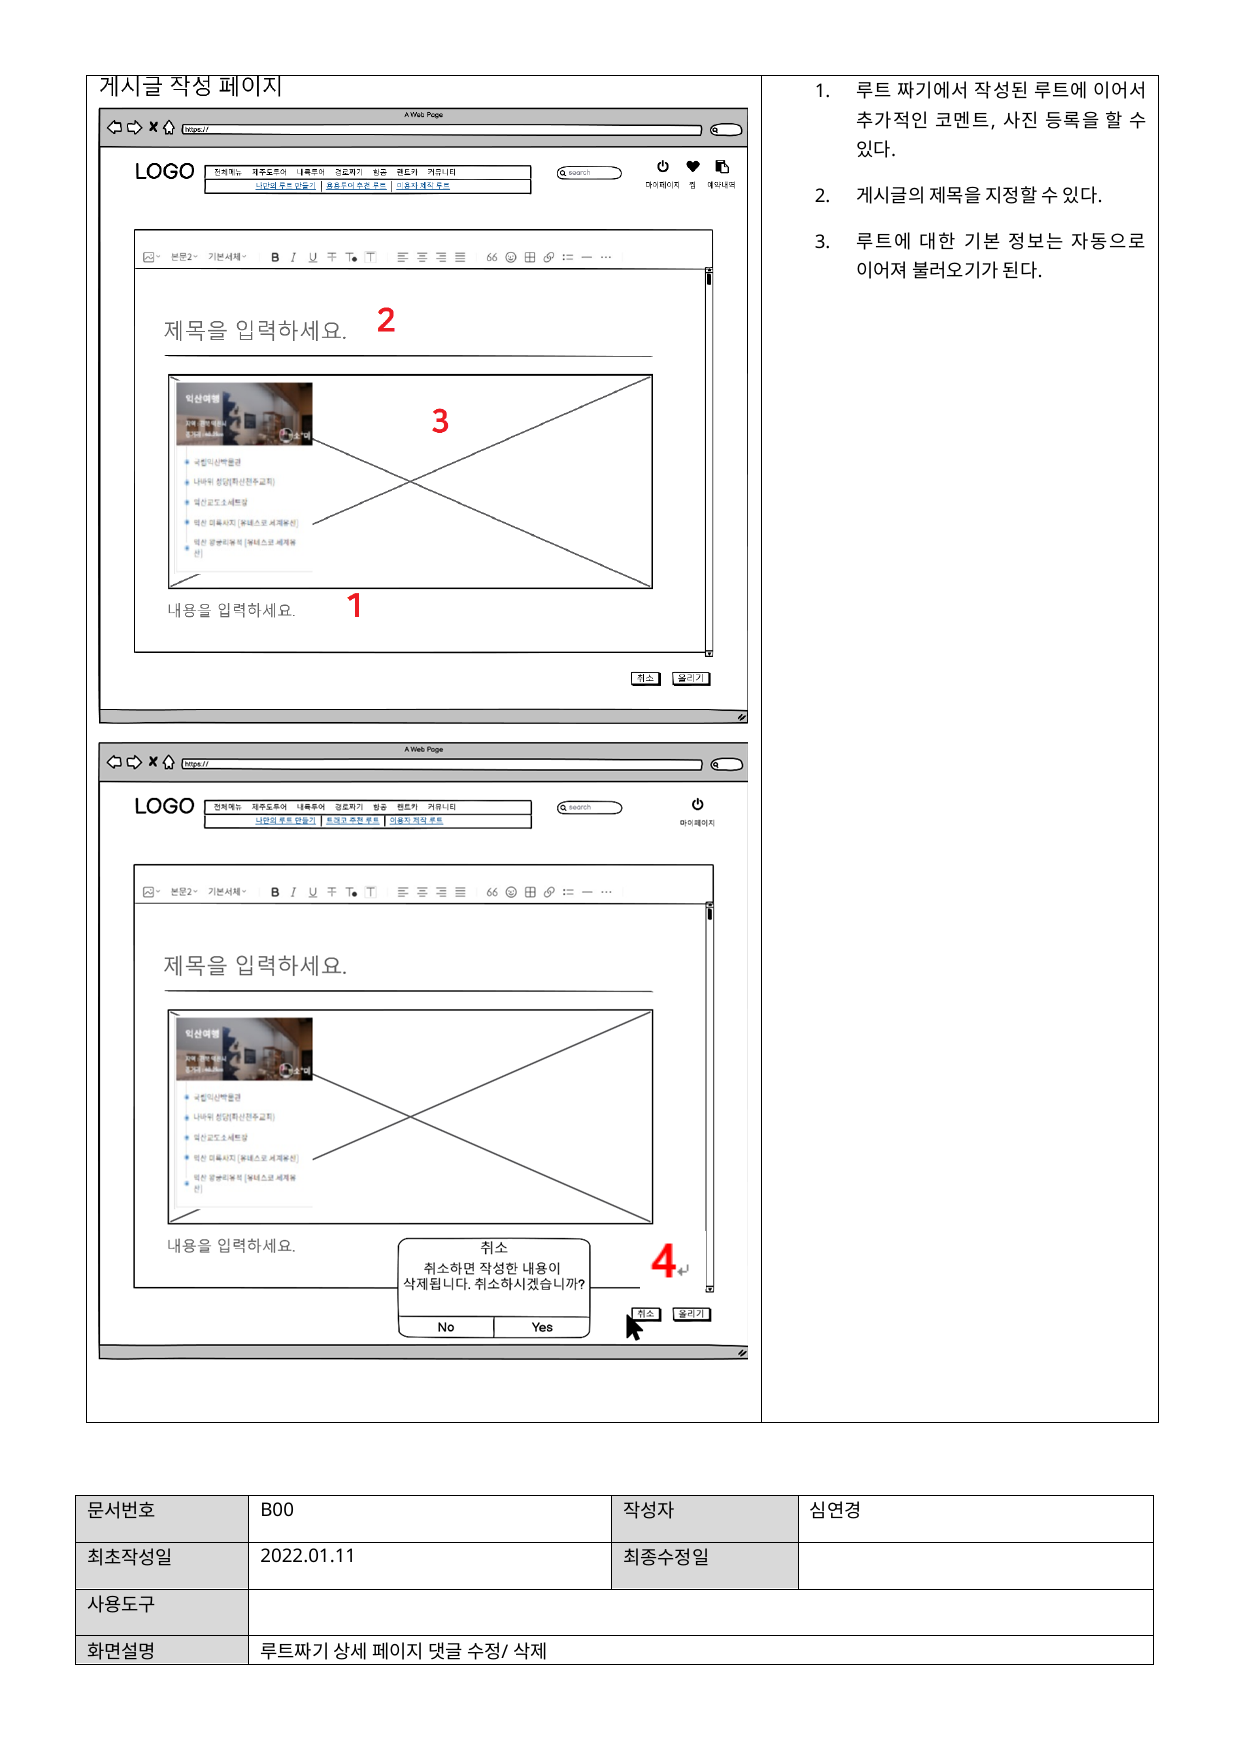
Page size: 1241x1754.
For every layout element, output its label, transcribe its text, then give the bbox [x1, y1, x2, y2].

table_cell [799, 1543, 1153, 1588]
picture [98, 76, 748, 724]
table_cell 2022.01.11 [249, 1543, 611, 1588]
table_header 문서번호 [76, 1496, 248, 1542]
table_header 작성자 [612, 1496, 798, 1542]
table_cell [249, 1636, 1153, 1663]
table_cell 최초작성일 [76, 1543, 248, 1588]
table_cell [87, 76, 761, 1422]
table_header 심연경 [799, 1496, 1153, 1542]
table_cell 화면설명 [76, 1636, 248, 1663]
table_cell [249, 1590, 1153, 1635]
table_cell 루트 짜기에서 작성된 루트에 이어서 추가적인 코멘트, 사진 등록을 할 수 있다. 게시글의 제목을 지정할 수 있다. 루트에 대한 기본 정보는 자동으로 이어져 불러오기가 된다. [762, 76, 1158, 1422]
table_header B00 [249, 1496, 611, 1542]
table_cell 사용도구 [76, 1590, 248, 1635]
picture [98, 742, 748, 1360]
table_cell 최종수정일 [612, 1543, 798, 1588]
